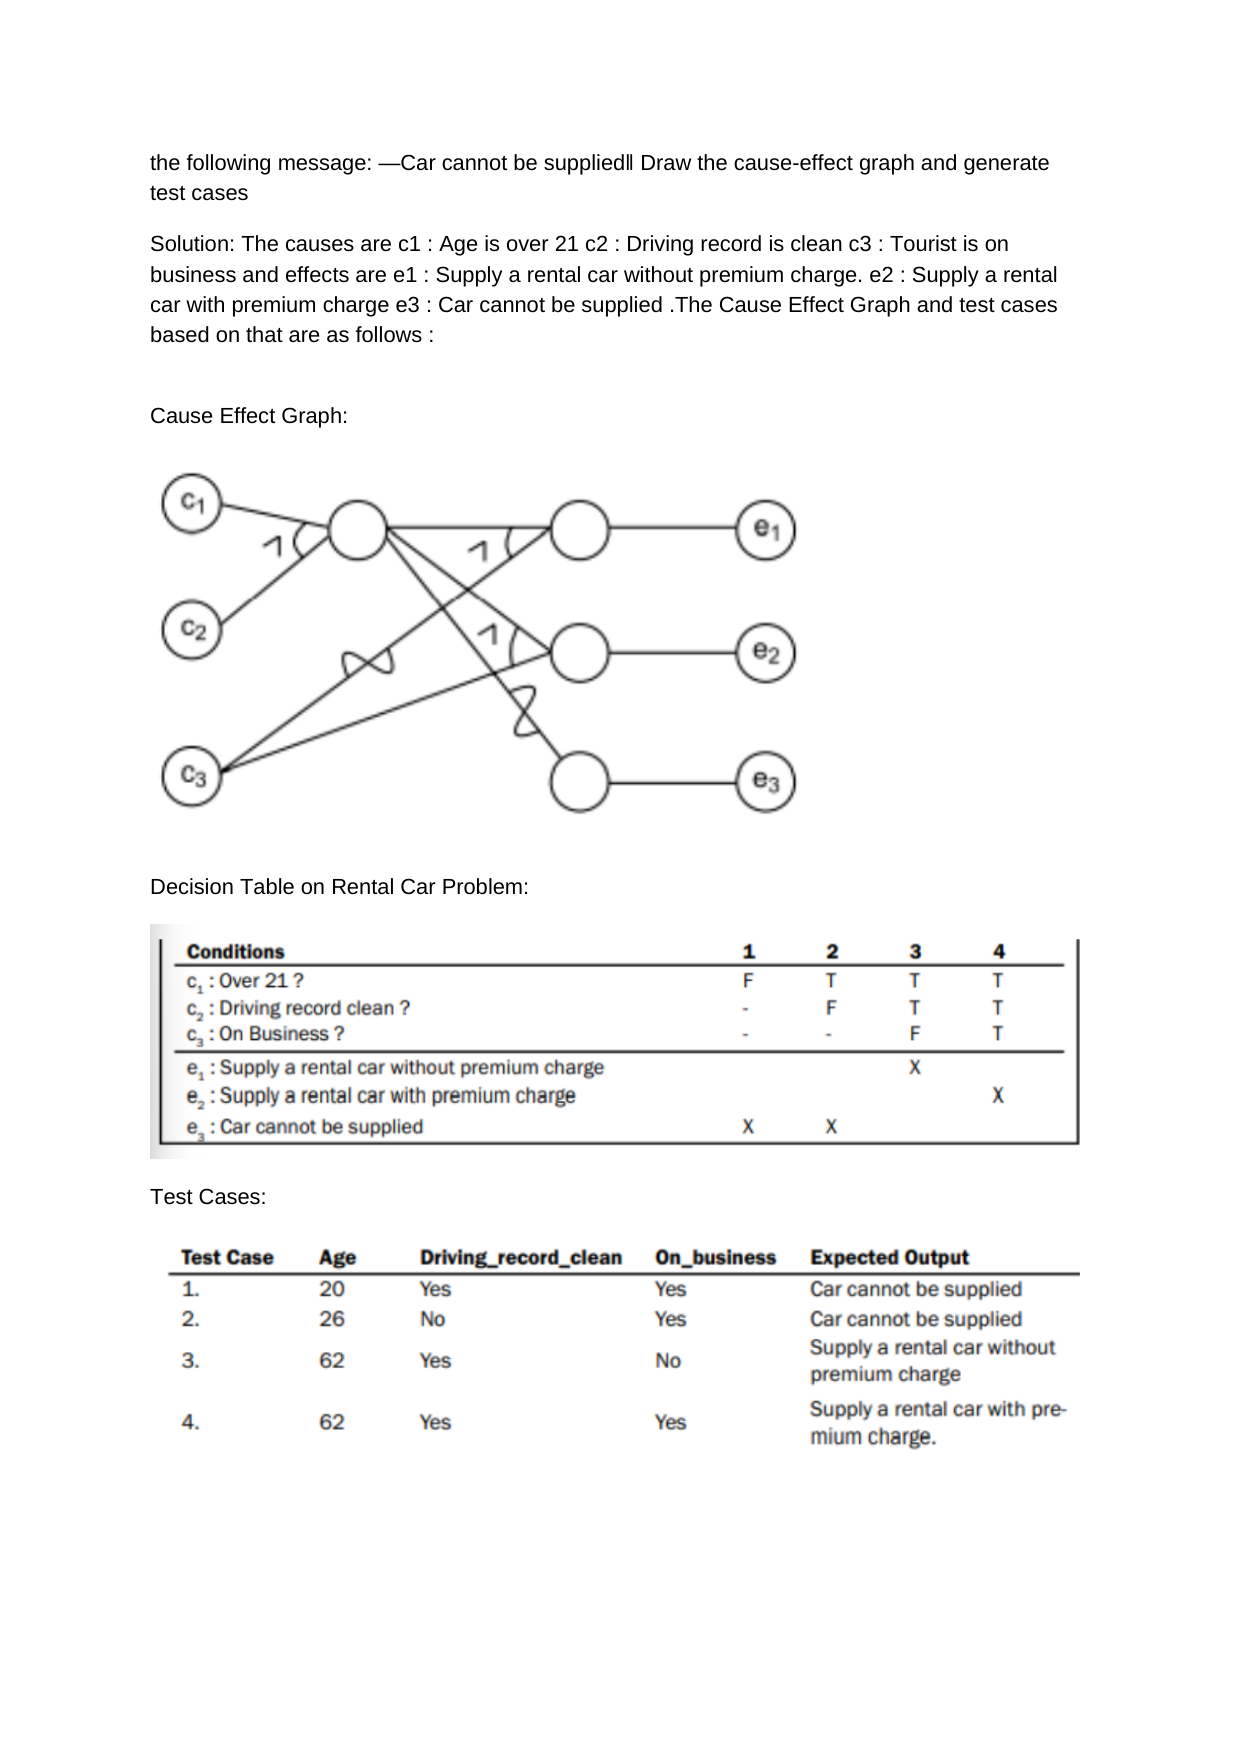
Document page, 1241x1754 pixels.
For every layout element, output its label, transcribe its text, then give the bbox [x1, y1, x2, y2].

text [150, 150, 1090, 205]
picture [150, 454, 829, 848]
text Test Cases: [150, 1184, 1090, 1209]
text Solution: The causes are c1 : Age is over 21 c2 : Driving record is clean c3 : Tourist is on business and effects are e1 : Supply a rental car without premium charge. e2 : Supply a rental car with premium charge e3 : Car cannot be supplied .The Cause Effect Graph and test cases based on that are as follows : [150, 231, 1090, 377]
picture [150, 1235, 1091, 1462]
picture [150, 924, 1091, 1159]
text Cause Effect Graph: [150, 403, 1090, 428]
text Decision Table on Rental Car Problem: [150, 874, 1090, 899]
